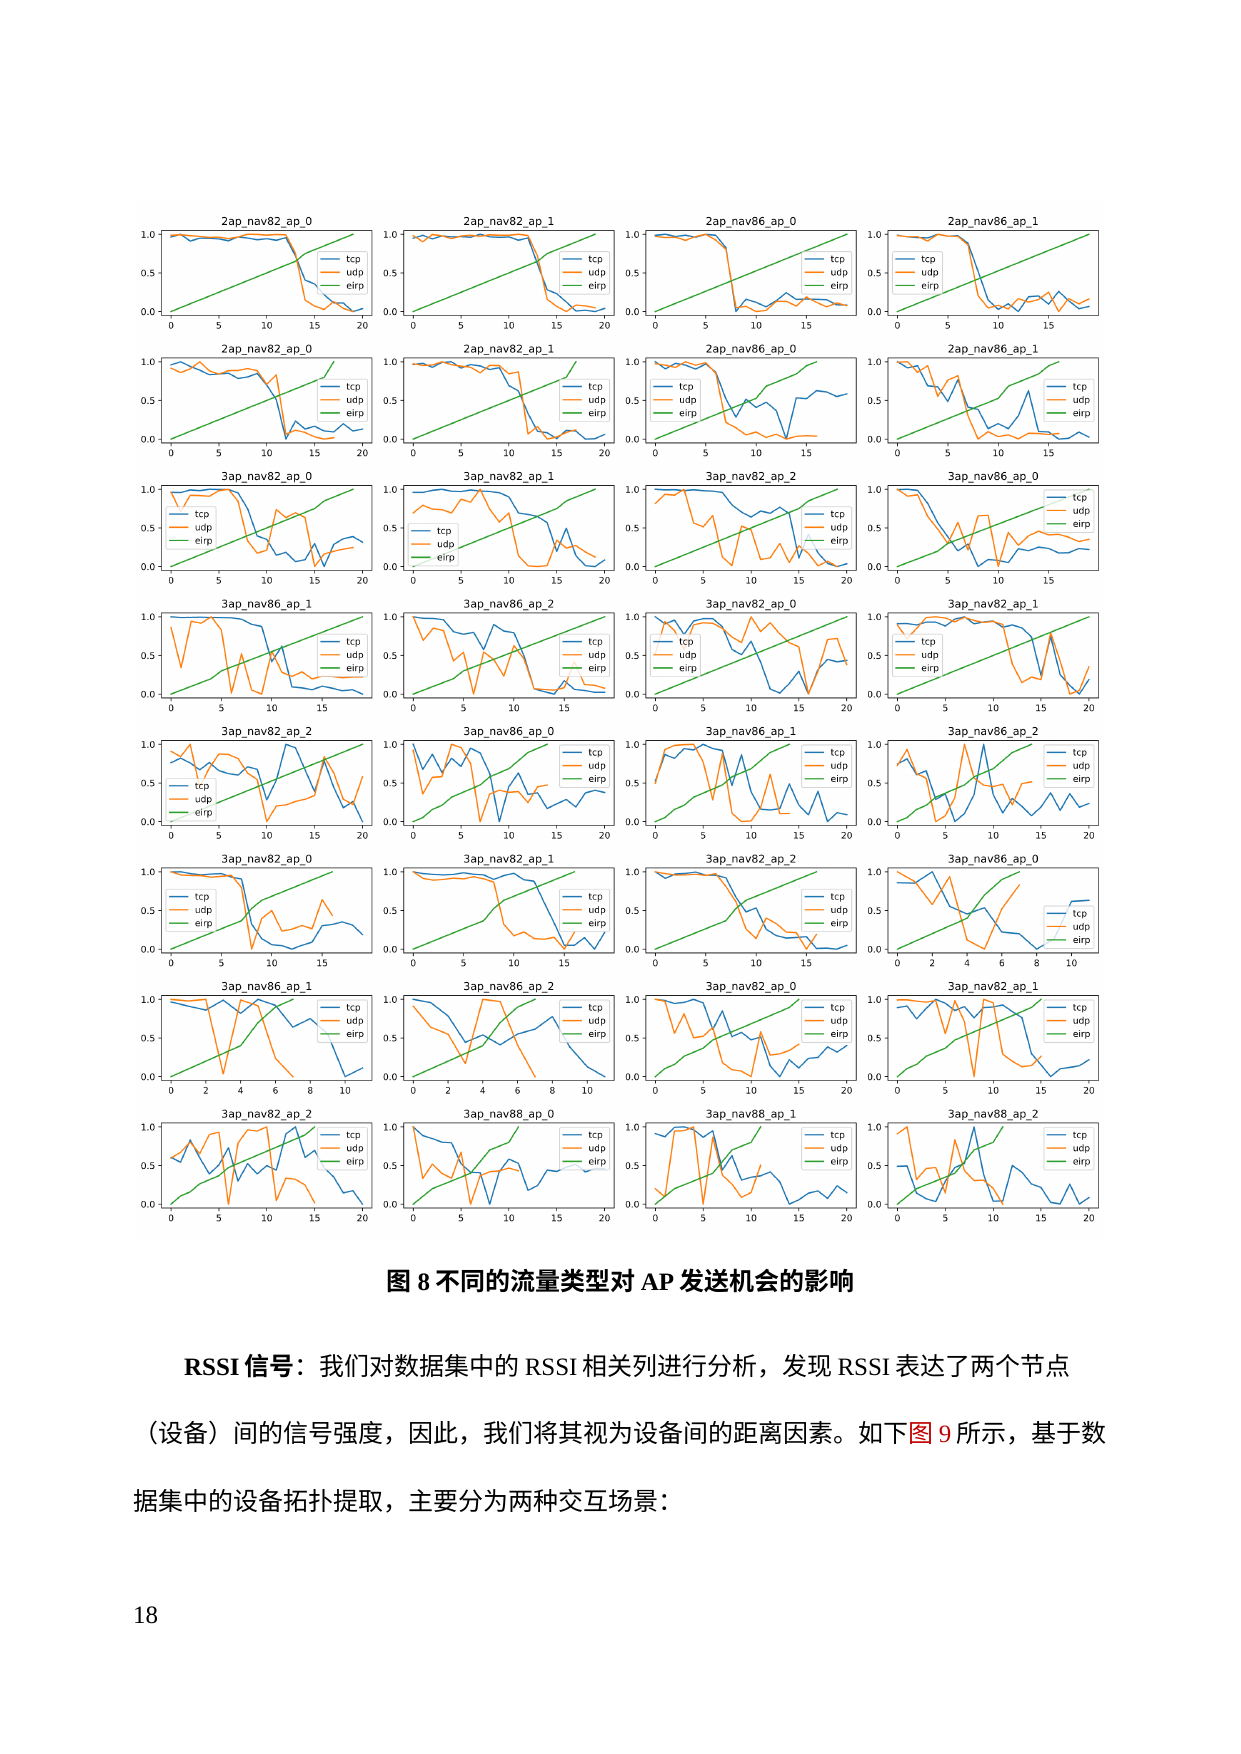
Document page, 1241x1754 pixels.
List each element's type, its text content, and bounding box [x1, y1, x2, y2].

text RSSI信号：我们对数据集中的RSSI相关列进行分析，发现RSSI表达了两个节点（设备）间的信号强度，因此，我们将其视为设备间的距离因素。如下图 9所示，基于数据集中的设备拓扑提取，主要分为两种交互场景： [133, 1330, 1107, 1534]
picture [132, 199, 1108, 1239]
text 图 8 不同的流量类型对AP发送机会的影响 [133, 1245, 1107, 1313]
